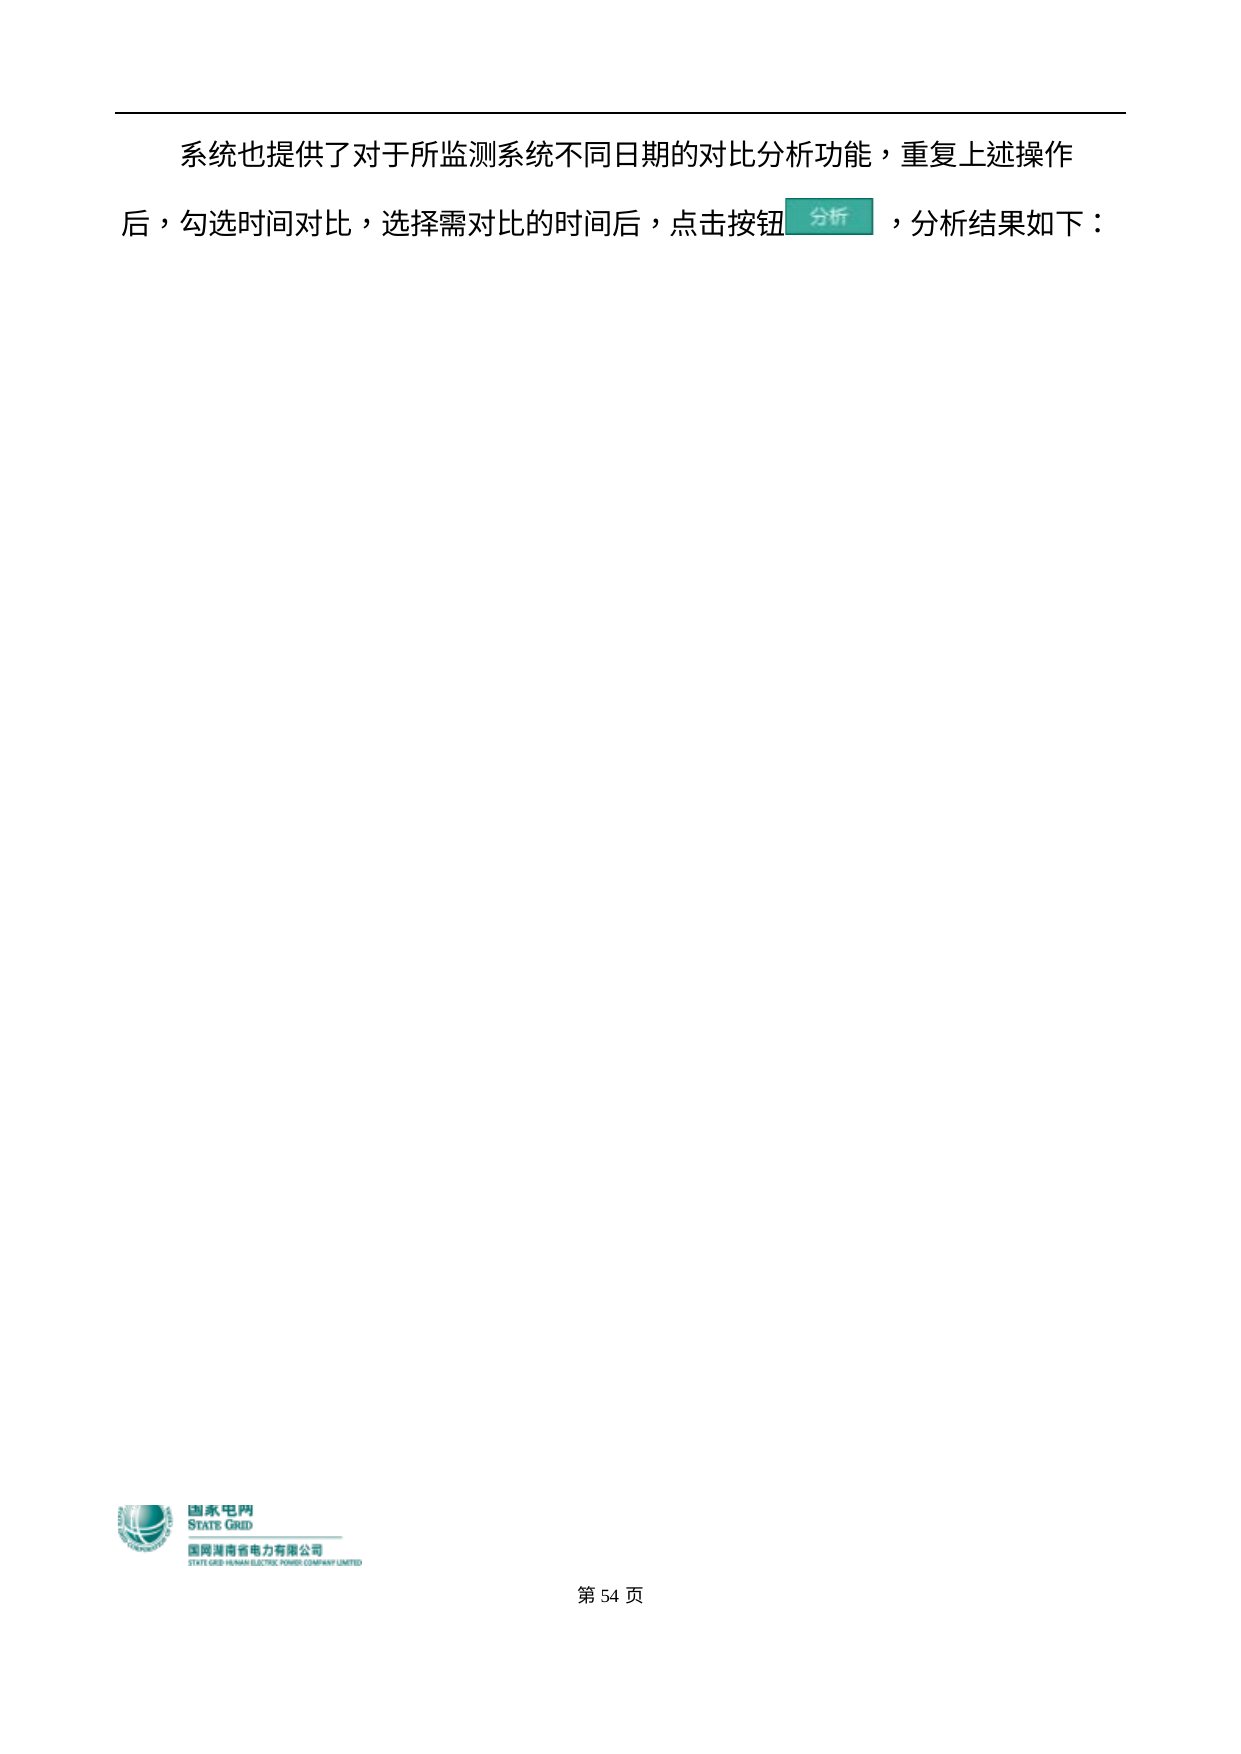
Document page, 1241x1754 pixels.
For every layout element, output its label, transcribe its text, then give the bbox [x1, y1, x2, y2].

picture [117, 1505, 362, 1566]
text 系统也提供了对于所监测系统不同日期的对比分析功能，重复上述操作后，勾选时间对比，选择需对比的时间后，点击按钮 ，分析结果如下： [121, 134, 1130, 243]
picture [785, 198, 875, 235]
